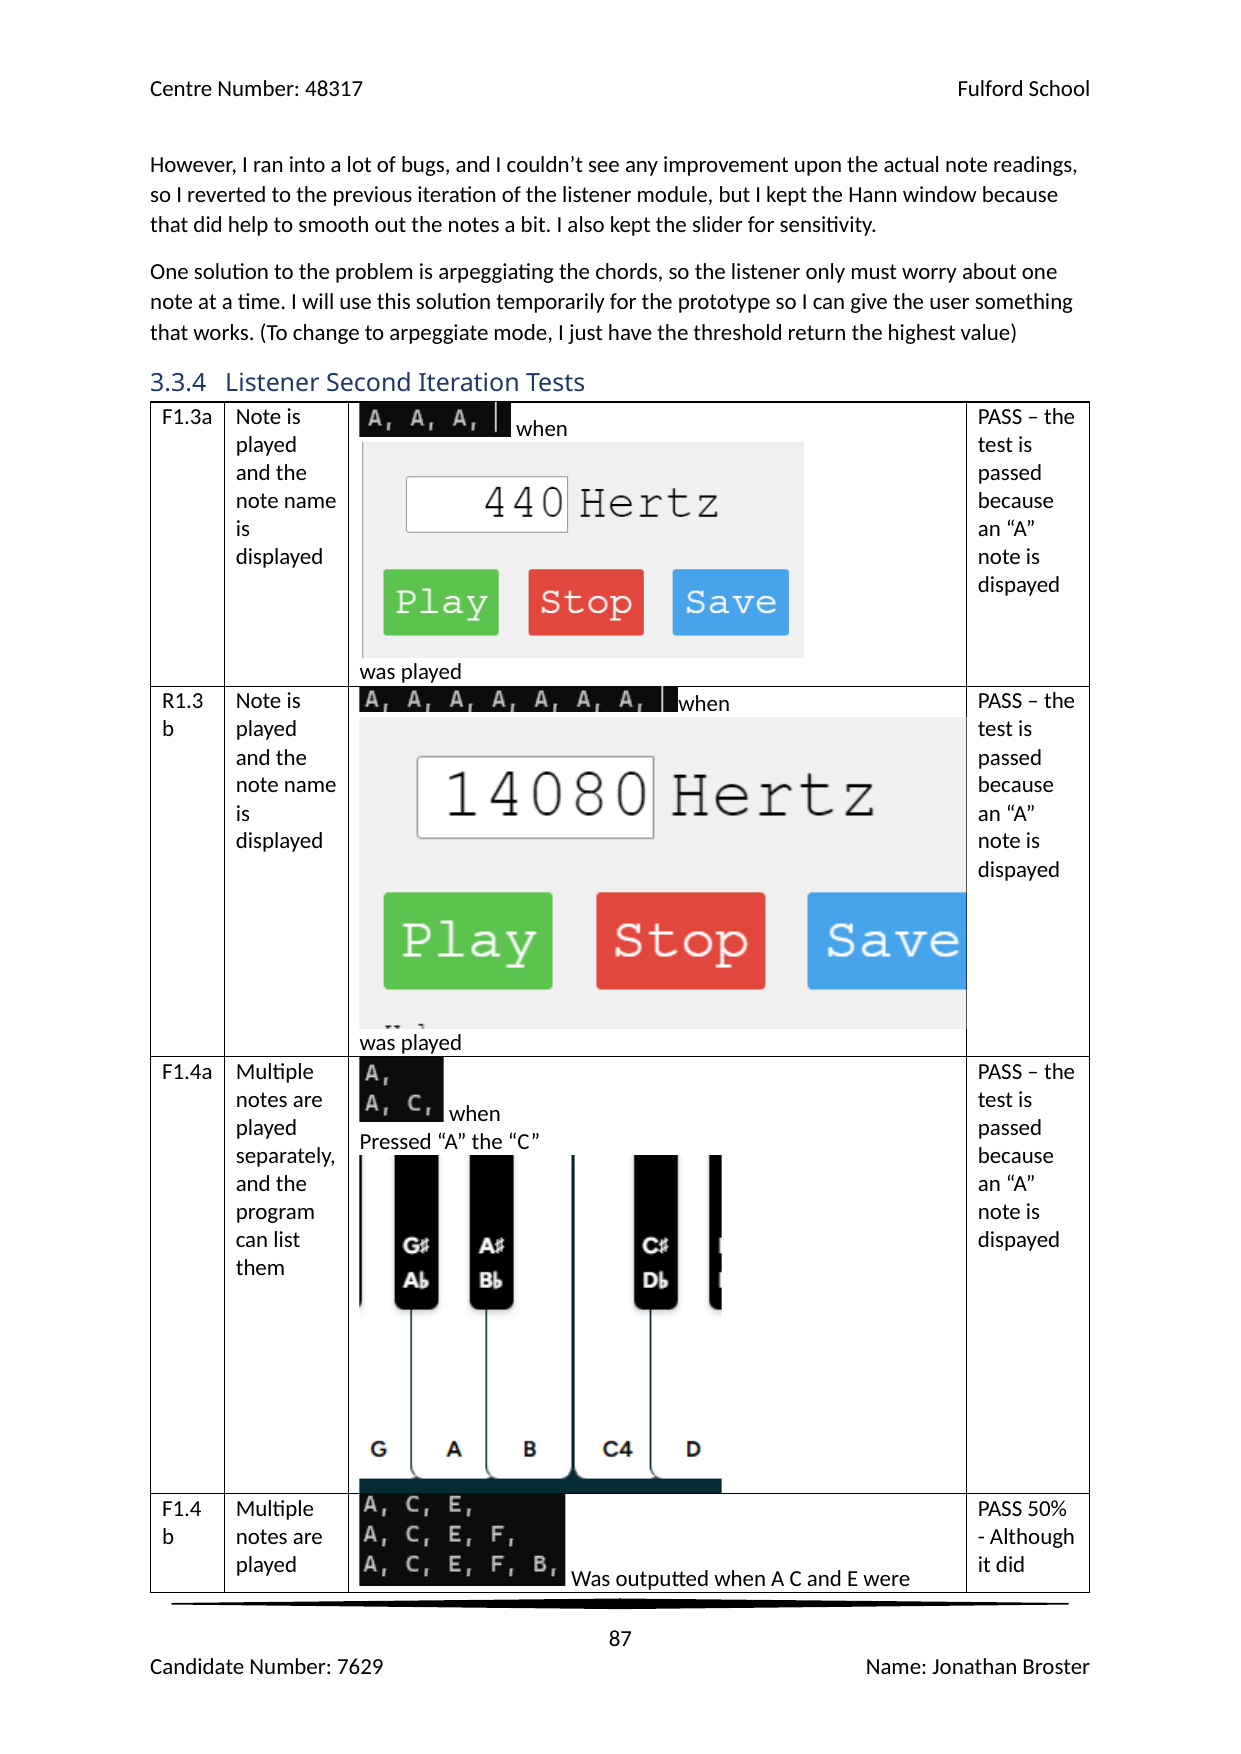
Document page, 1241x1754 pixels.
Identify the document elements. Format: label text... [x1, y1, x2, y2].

table_cell PASS – the test is passed because an “A” note is dispayed [967, 687, 1089, 1056]
text However, I ran into a lot of bugs, and I couldn’t see any improvement upon the actual note readings, so I reverted to the previous iteration of the listener module, but I kept the Hann window because that did help to smooth out the notes a bit. I also kept the slider for sensitivity. [150, 150, 1090, 238]
table_cell R1.3b [151, 687, 224, 1056]
text One solution to the problem is arpeggiating the chords, so the listener only must worry about one note at a time. I will use this solution temporarily for the prototype so I can give the user something that works. (To change to arpeggiate mode, I just have the threshold return the highest value) [150, 257, 1090, 346]
picture [359, 402, 511, 437]
picture [359, 1057, 444, 1122]
subtitle Listener Second Iteration Tests [150, 364, 1090, 399]
table_cell when was played [349, 687, 966, 1056]
picture [359, 717, 967, 1029]
picture [359, 442, 805, 658]
picture [359, 1155, 722, 1586]
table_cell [225, 1494, 348, 1592]
table_header when was played [349, 403, 966, 686]
table_cell Multiple notes are played separately, and the program can list them [225, 1057, 348, 1493]
table_header F1.3a [151, 403, 224, 686]
table_cell Note is played and the note name is displayed [225, 687, 348, 1056]
table_cell F1.4a [151, 1057, 224, 1493]
picture [359, 686, 678, 712]
table_cell F1.4b [151, 1494, 224, 1592]
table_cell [967, 1494, 1089, 1592]
table_cell PASS – the test is passed because an “A” note is dispayed [967, 1057, 1089, 1493]
table_header PASS – the test is passed because an “A” note is dispayed [967, 403, 1089, 686]
table_cell when Pressed “A” the “C” [349, 1057, 966, 1493]
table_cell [349, 1494, 966, 1592]
table_header Note is played and the note name is displayed [225, 403, 348, 686]
